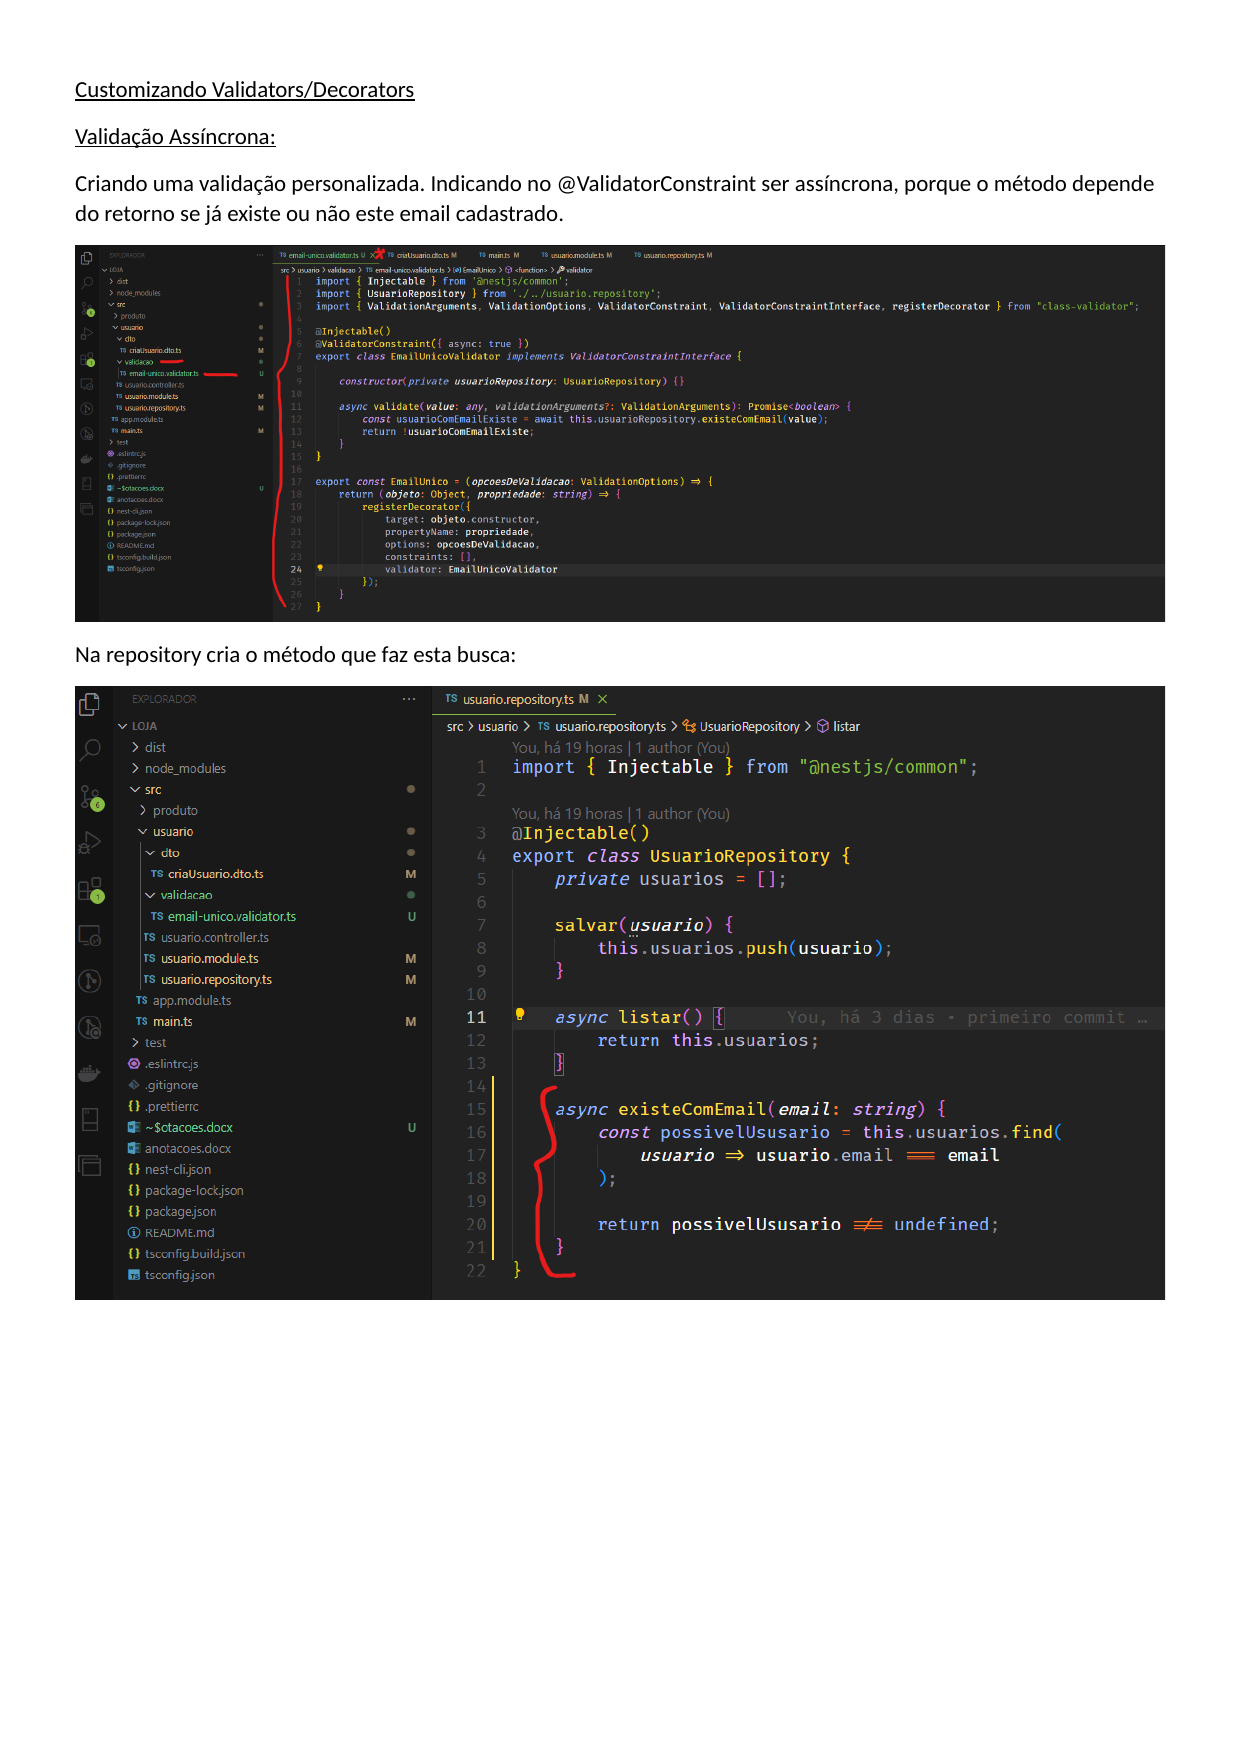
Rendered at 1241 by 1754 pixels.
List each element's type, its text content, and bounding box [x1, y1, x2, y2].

text Na repository cria o método que faz esta busca: [75, 640, 1165, 668]
picture [75, 245, 1166, 622]
picture [75, 686, 1166, 1300]
text Criando uma validação personalizada. Indicando no @ValidatorConstraint ser assíncrona, porque o método depende do retorno se já existe ou não este email cadastrado. [75, 169, 1165, 227]
text Validação Assíncrona: [75, 122, 1165, 150]
text Customizando Validators/Decorators [75, 75, 1165, 103]
